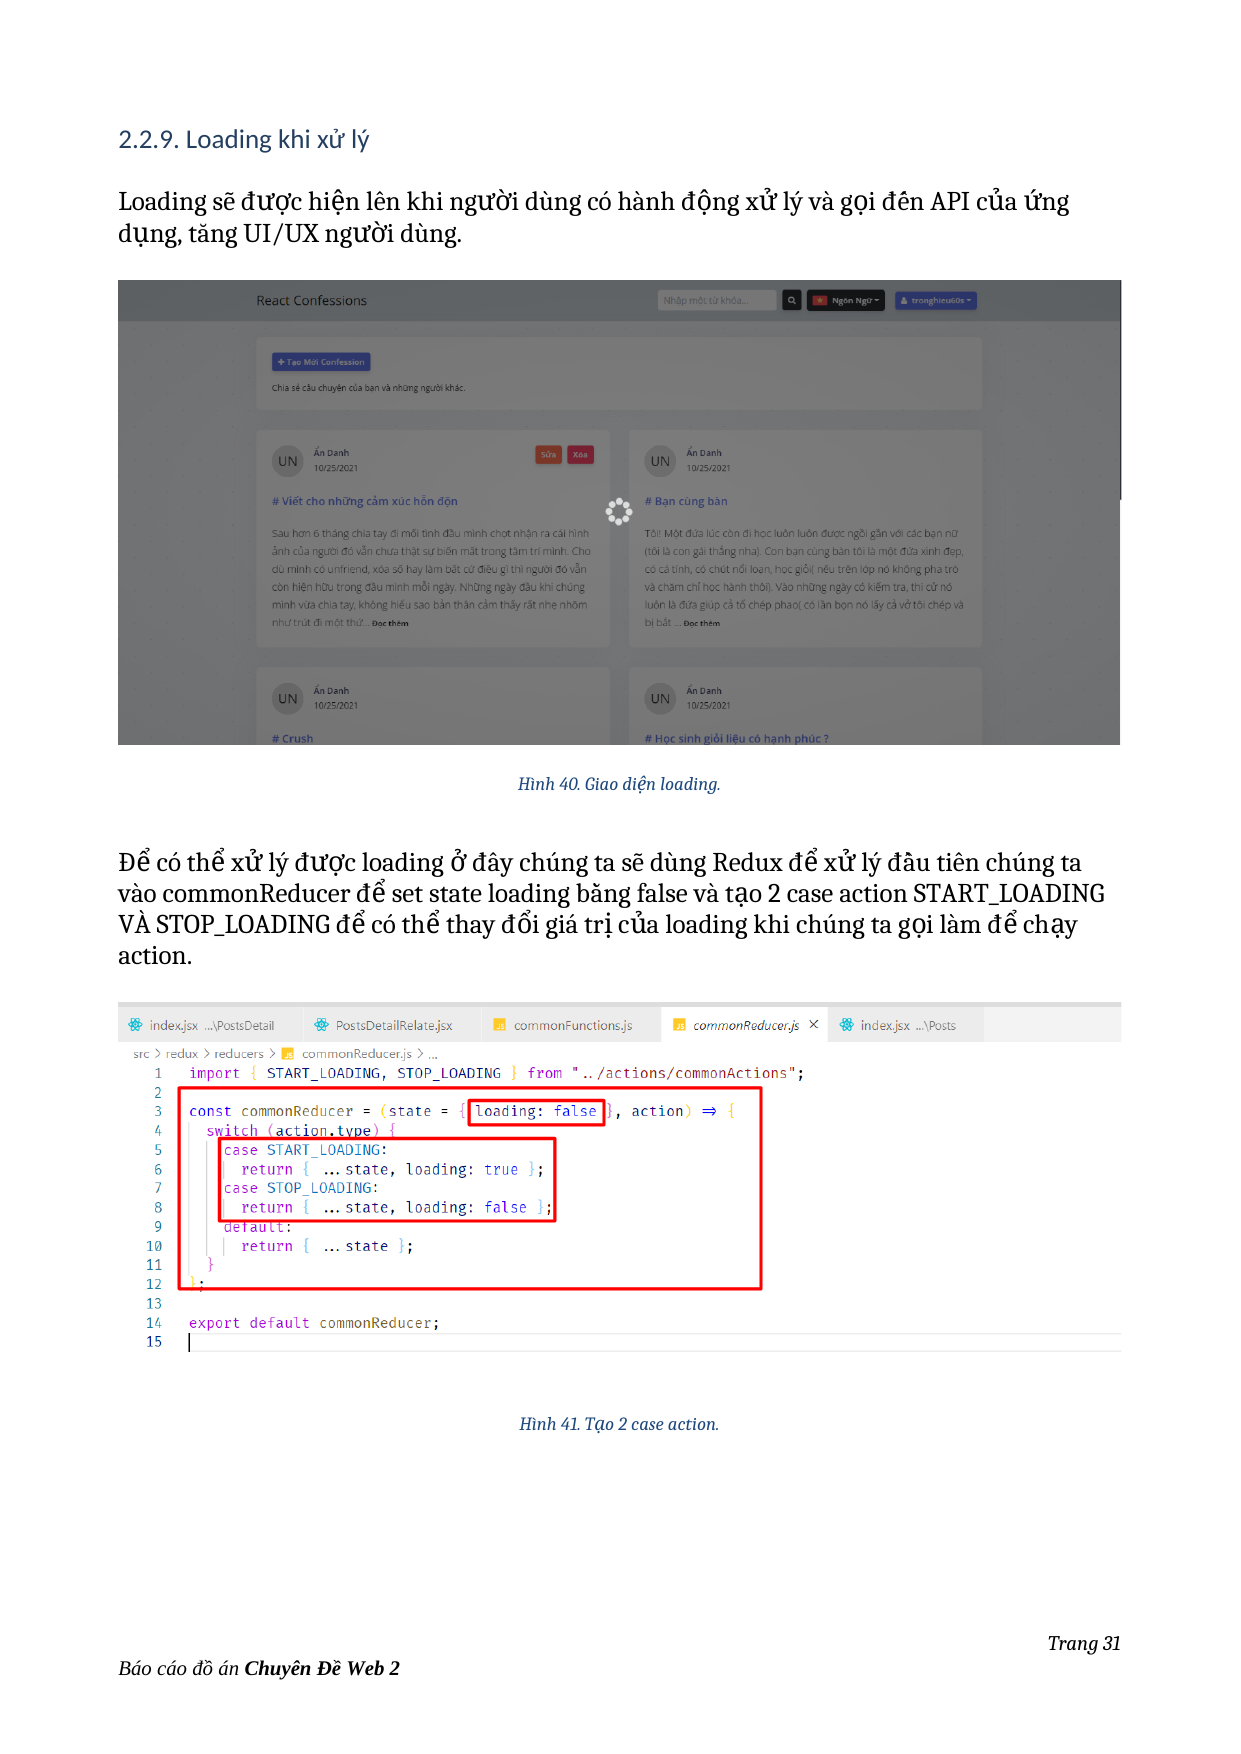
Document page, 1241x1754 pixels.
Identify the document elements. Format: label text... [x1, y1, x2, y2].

subtitle 2.2.9. Loading khi xử lý [118, 122, 1122, 155]
text Loading sẽ được hiện lên khi người dùng có hành động xử lý và gọi đến API của ứng dụng, tăng UI/UX người dùng. [118, 186, 1122, 249]
picture [118, 1002, 1122, 1414]
text Để có thể xử lý được loading ở đây chúng ta sẽ dùng Redux để xử lý đầu tiên chúng ta vào commonReducer để set state loading bằng false và tạo 2 case action START_LOADING VÀ STOP_LOADING để có thể thay đổi giá trị của loading khi chúng ta gọi làm để chạy action. [118, 847, 1122, 972]
text Hình 41. Tạo 2 case action. [118, 1414, 1122, 1435]
picture [118, 280, 1122, 745]
text Hình 40. Giao diện loading. [118, 773, 1122, 795]
